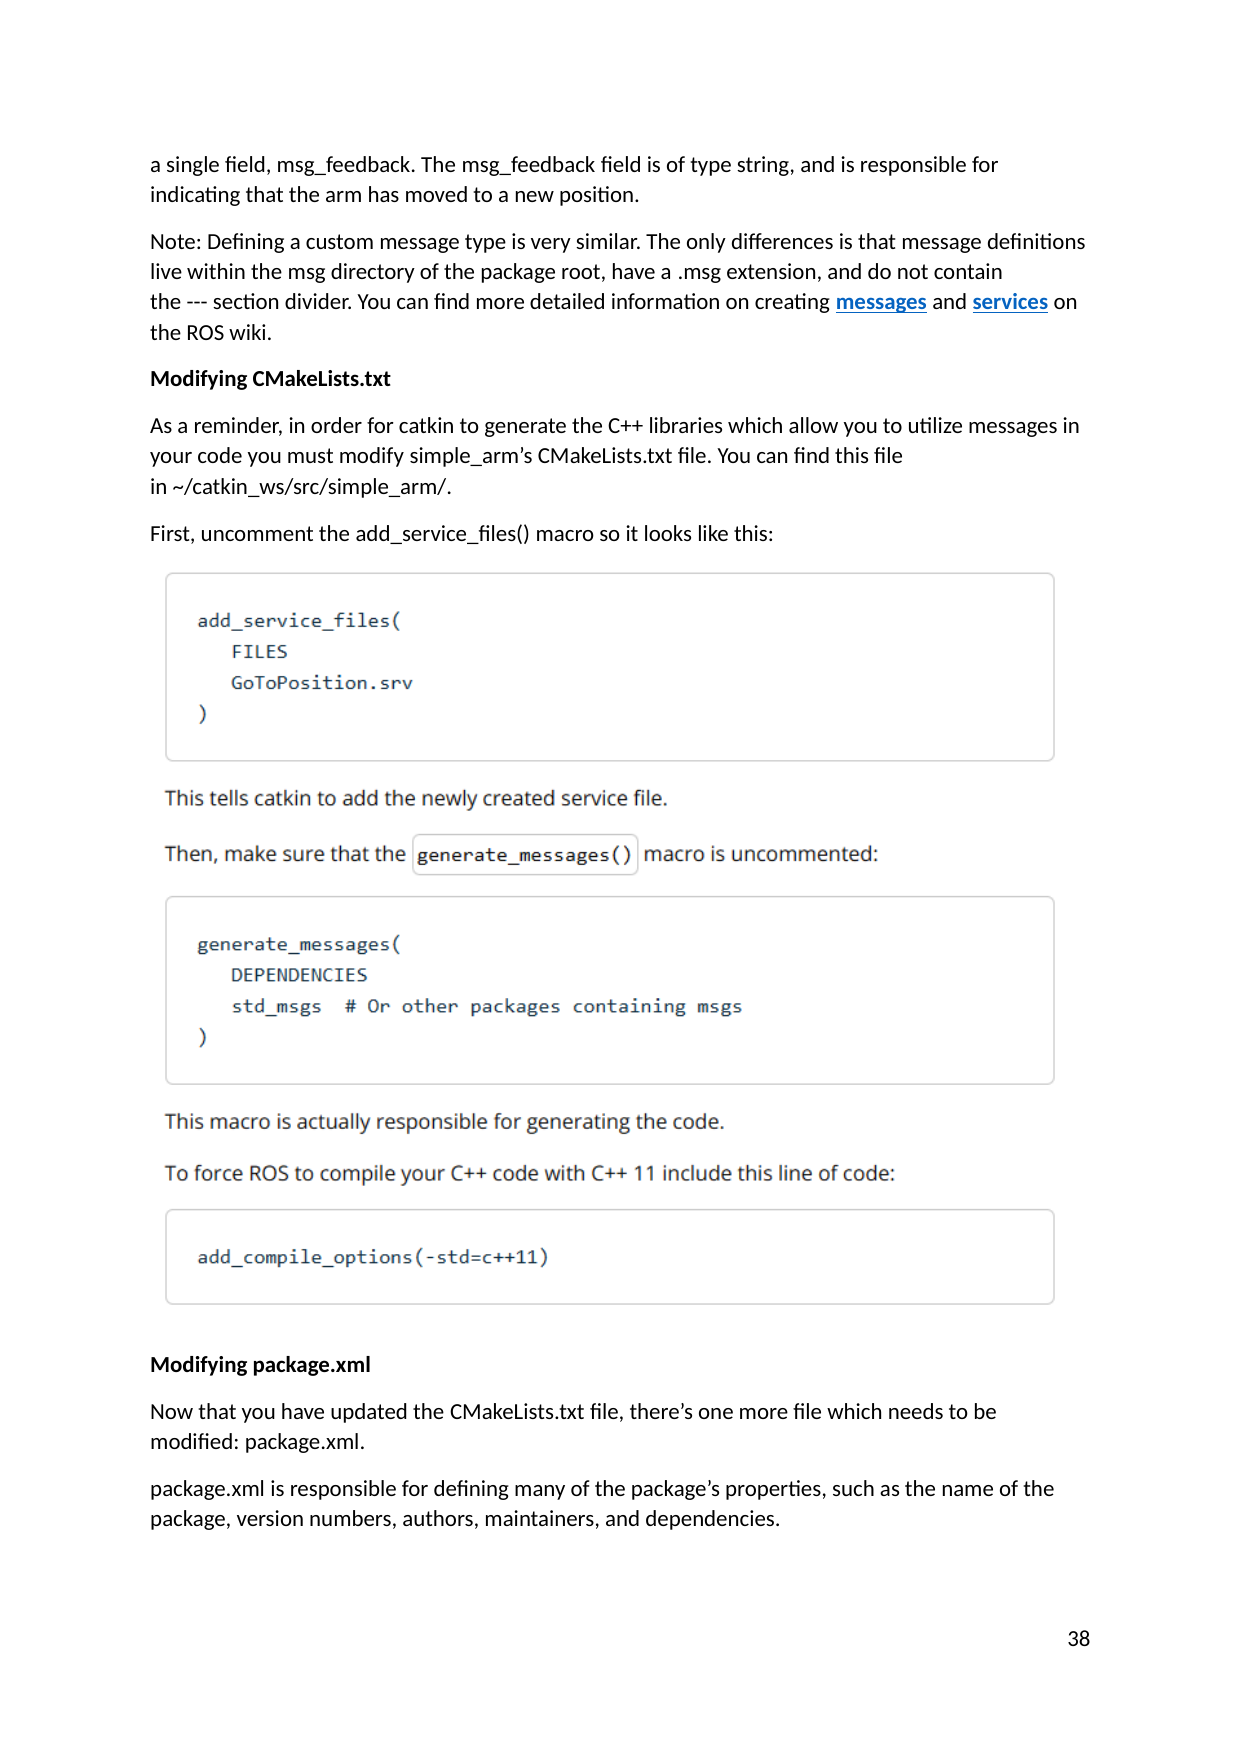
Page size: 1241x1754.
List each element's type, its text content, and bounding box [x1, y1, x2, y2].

text Note: Defining a custom message type is very similar. The only differences is that message definitions live within the msg directory of the package root, have a .msg extension, and do not contain the --- section divider. You can find more detailed information on creating messages and services on the ROS wiki. [150, 227, 1090, 346]
picture [150, 565, 1091, 1332]
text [150, 150, 1090, 208]
text As a reminder, in order for catkin to generate the C++ libraries which allow you to utilize messages in your code you must modify simple_arm’s CMakeLists.txt file. You can find this file in ~/catkin_ws/src/simple_arm/. [150, 411, 1090, 500]
text First, uncomment the add_service_files() macro so it looks like this: [150, 519, 1090, 547]
text Modifying CMakeLists.txt [150, 364, 1090, 393]
text Now that you have updated the CMakeLists.txt file, there’s one more file which needs to be modified: package.xml. [150, 1397, 1090, 1455]
text package.xml is responsible for defining many of the package’s properties, such as the name of the package, version numbers, authors, maintainers, and dependencies. [150, 1474, 1090, 1532]
text Modifying package.xml [150, 1350, 1090, 1378]
